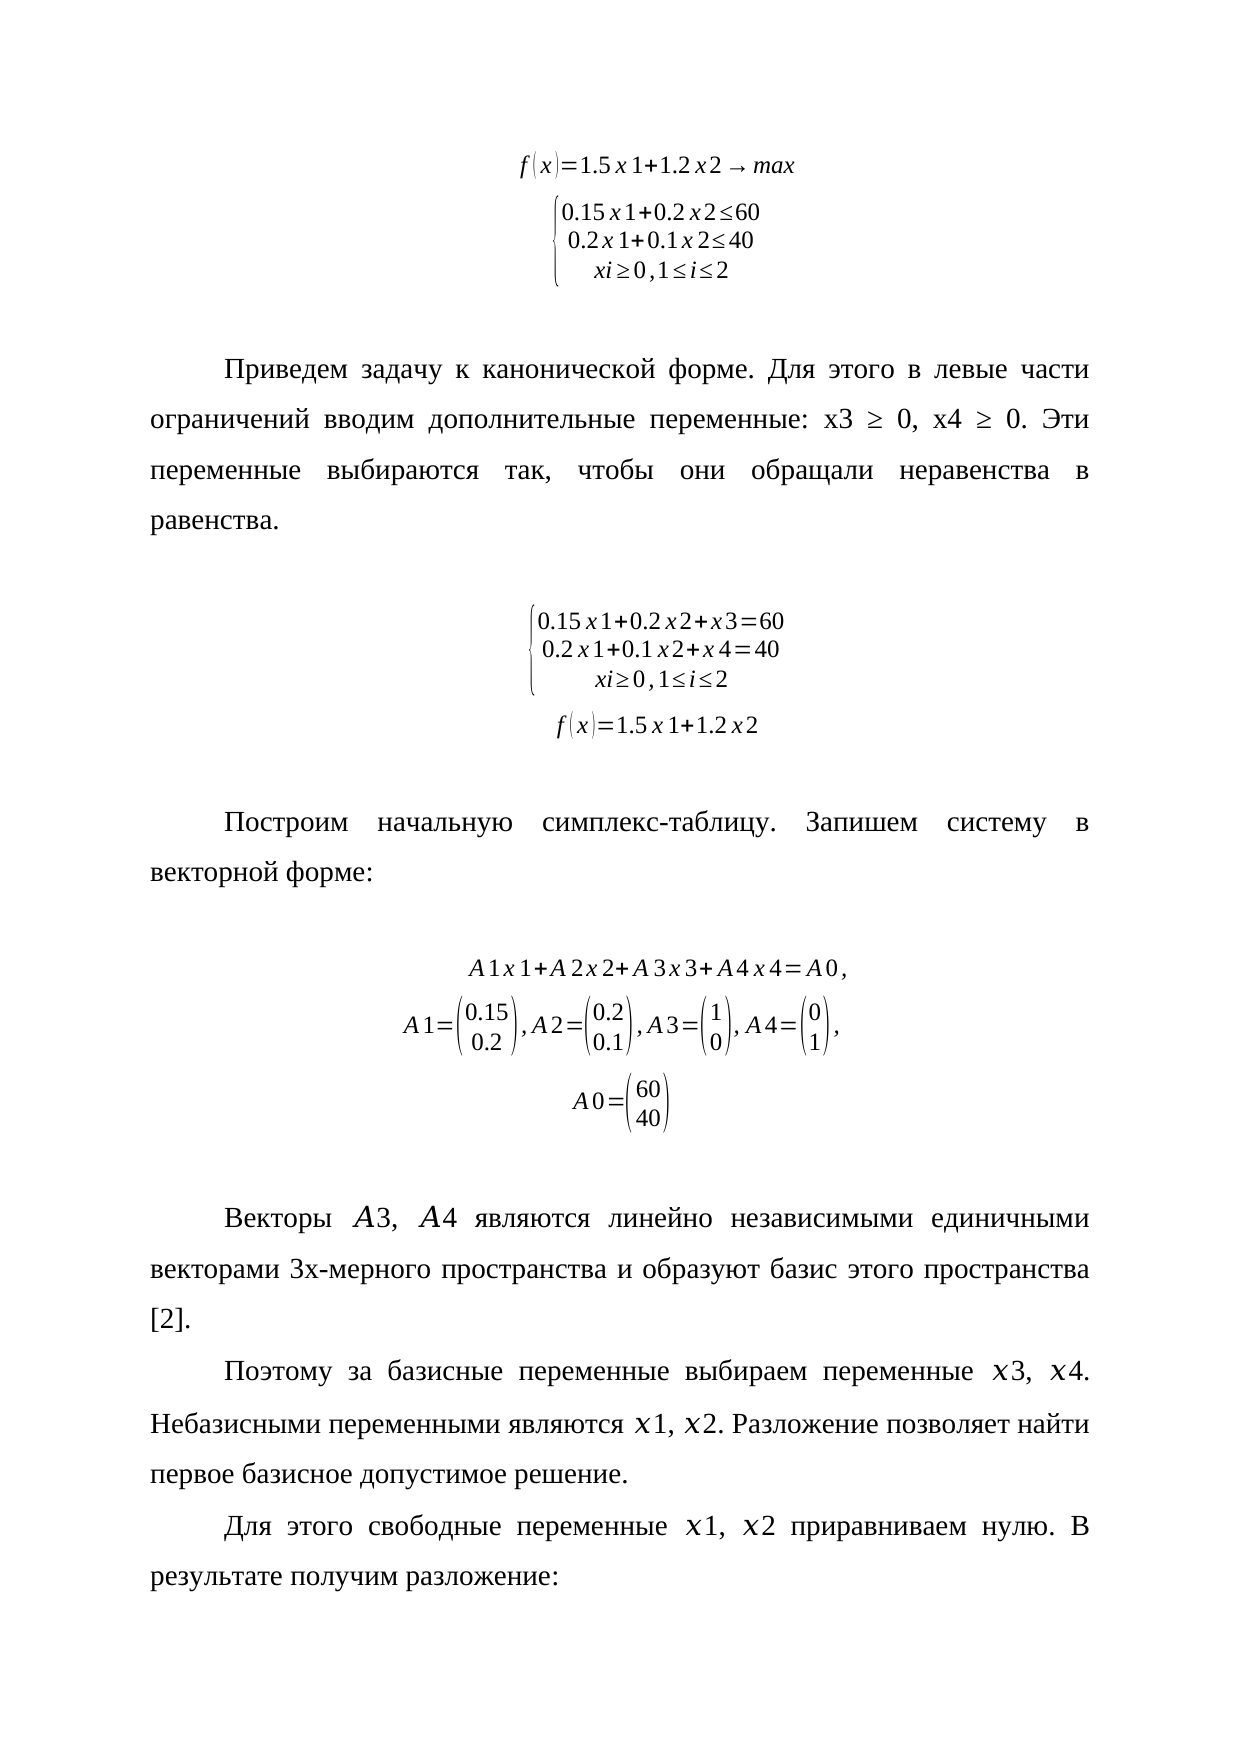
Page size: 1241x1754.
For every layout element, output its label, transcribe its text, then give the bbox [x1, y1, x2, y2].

text Для этого свободные переменные 𝑥1, 𝑥2 приравниваем нулю. В результате получим разложение: [150, 1507, 1090, 1592]
text Поэтому за базисные переменные выбираем переменные 𝑥3, 𝑥4. Небазисными переменными являются 𝑥1, 𝑥2. Разложение позволяет найти первое базисное допустимое решение. [150, 1352, 1090, 1490]
text Построим начальную симплекс-таблицу. Запишем систему в векторной форме: [150, 804, 1090, 888]
text Векторы 𝐴3, 𝐴4 являются линейно независимыми единичными векторами 3х-мерного пространства и образуют базис этого пространства [2]. [150, 1199, 1090, 1335]
text Приведем задачу к канонической форме. Для этого в левые части ограничений вводим дополнительные переменные: x3 ≥ 0, х4 ≥ 0. Эти переменные выбираются так, чтобы они обращали неравенства в равенства. [150, 351, 1090, 536]
